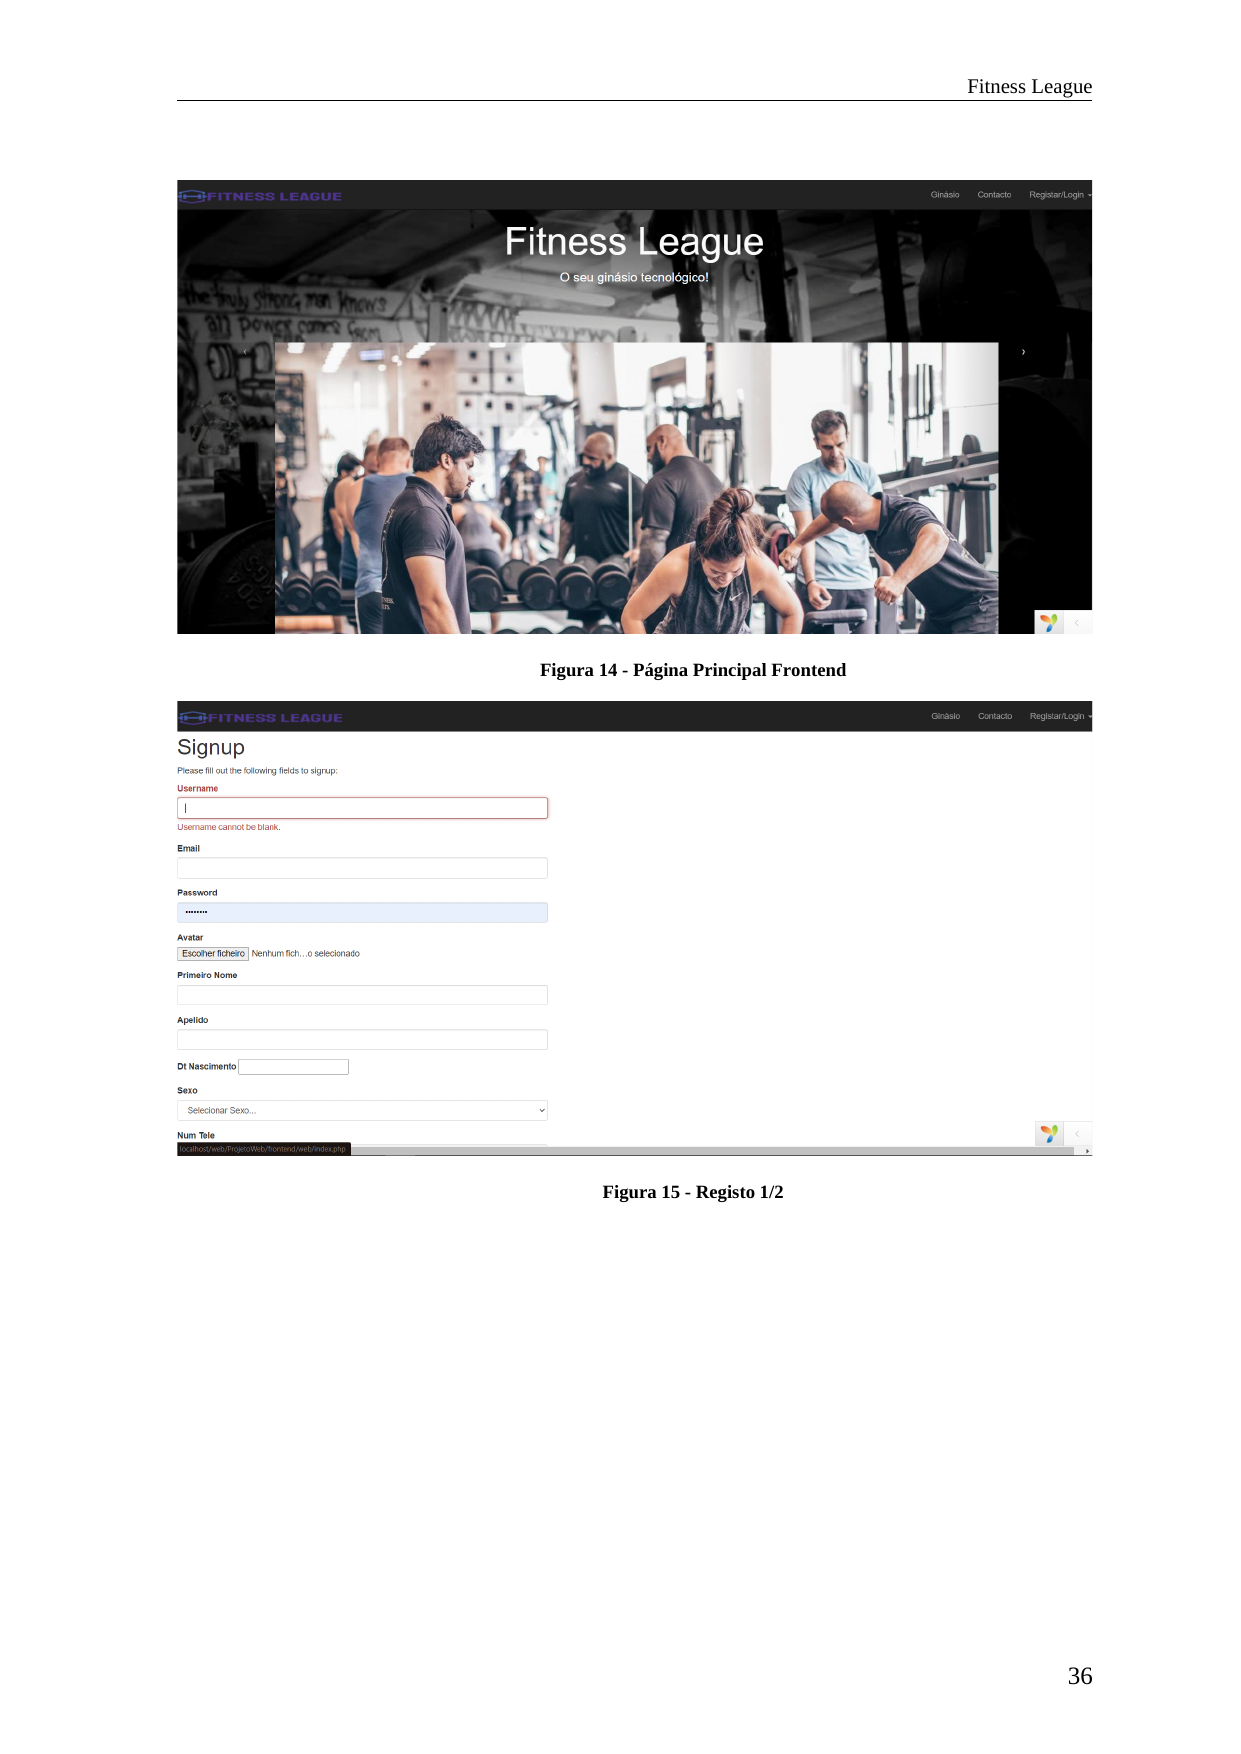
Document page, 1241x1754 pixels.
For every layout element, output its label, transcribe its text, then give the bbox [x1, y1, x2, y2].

picture [177, 701, 1093, 1156]
picture [177, 180, 1093, 634]
